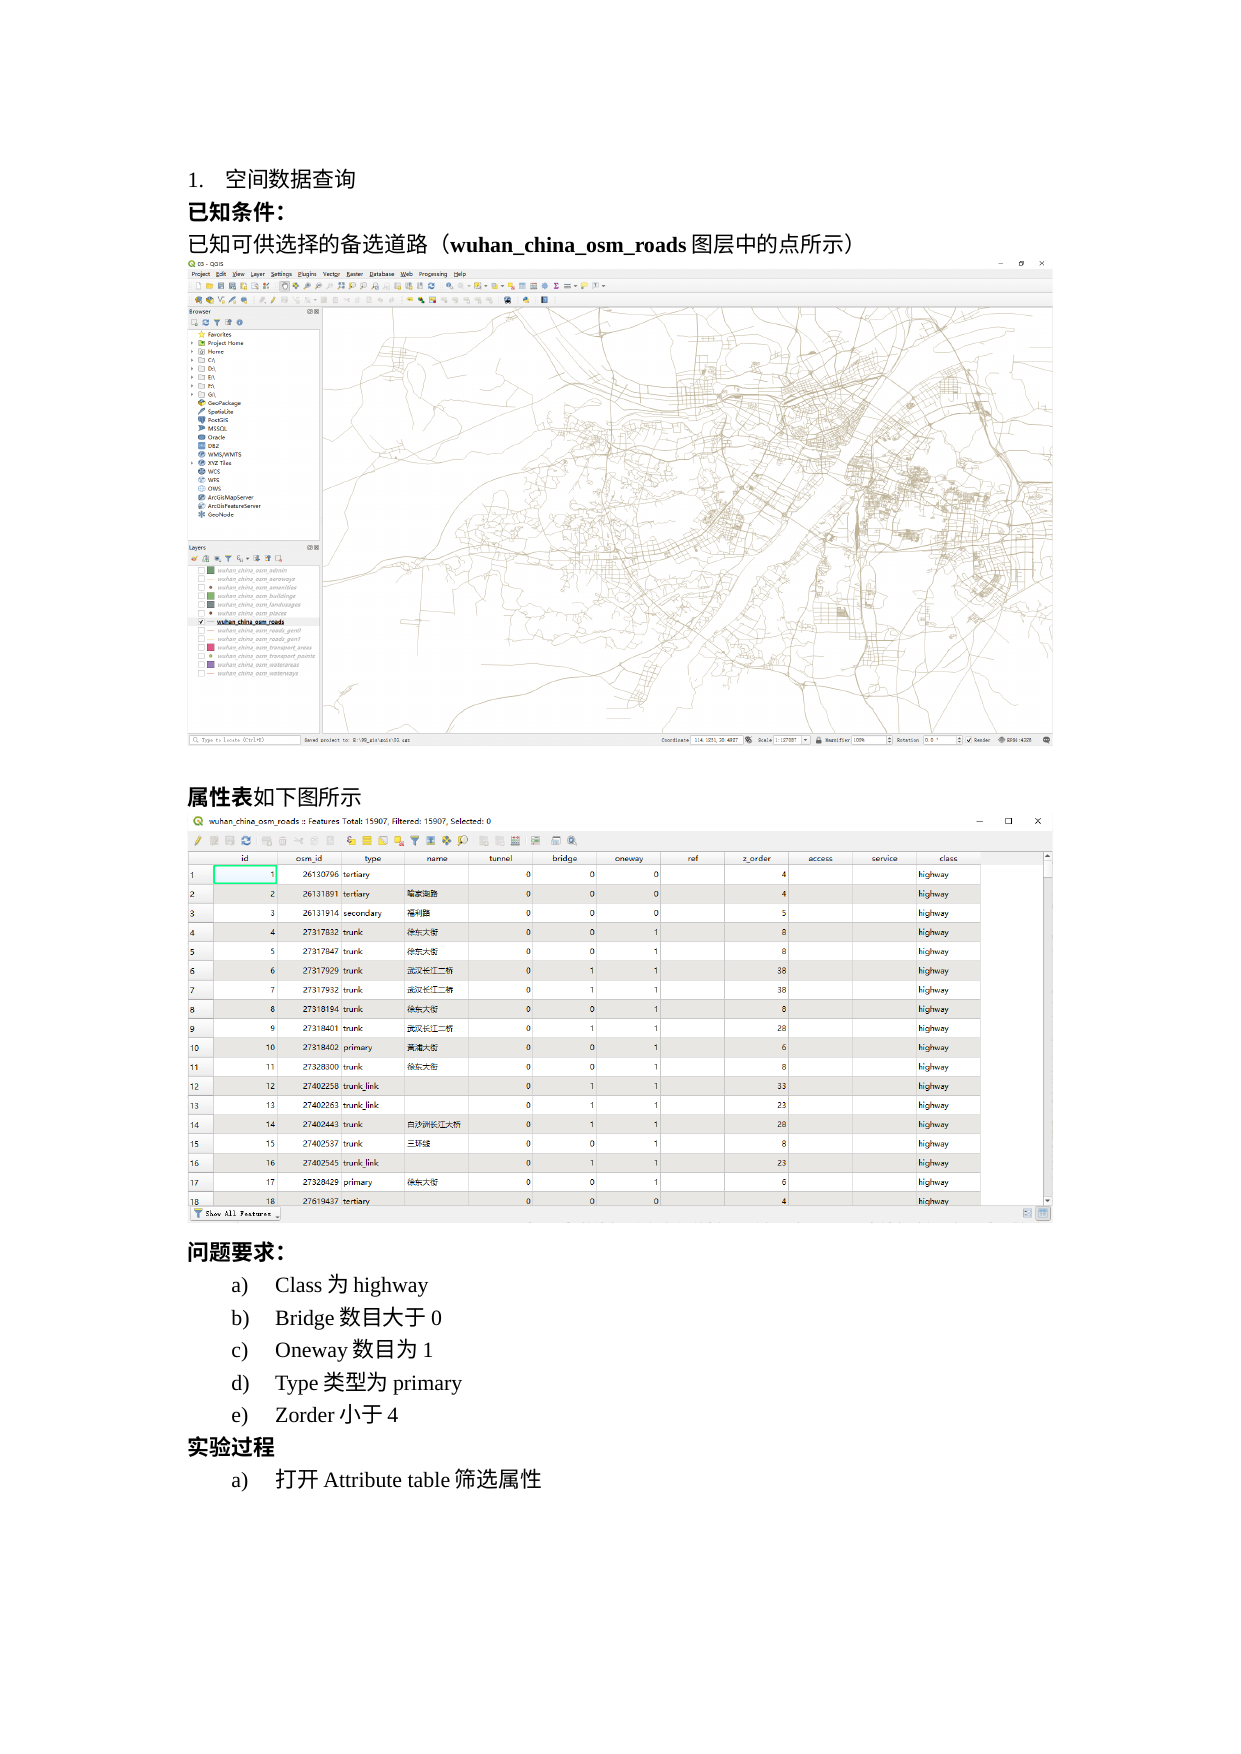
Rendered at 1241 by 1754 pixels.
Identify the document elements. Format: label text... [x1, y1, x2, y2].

list Class为highway [231, 1267, 1053, 1299]
text 已知可供选择的备选道路（wuhan_china_osm_roads图层中的点所示） [187, 227, 1053, 259]
list 空间数据查询 [187, 162, 1053, 194]
list Oneway数目为1 [231, 1332, 1053, 1364]
picture [187, 259, 1053, 746]
text 属性表如下图所示 [187, 779, 1053, 812]
text 实验过程 [187, 1429, 1053, 1462]
text 已知条件： [187, 194, 1053, 227]
list Type类型为primary [231, 1364, 1053, 1397]
list Zorder小于4 [231, 1397, 1053, 1429]
list Bridge数目大于0 [231, 1299, 1053, 1332]
text 问题要求： [187, 1234, 1053, 1267]
list 打开Attribute table筛选属性 [231, 1462, 1053, 1494]
picture [187, 812, 1053, 1223]
